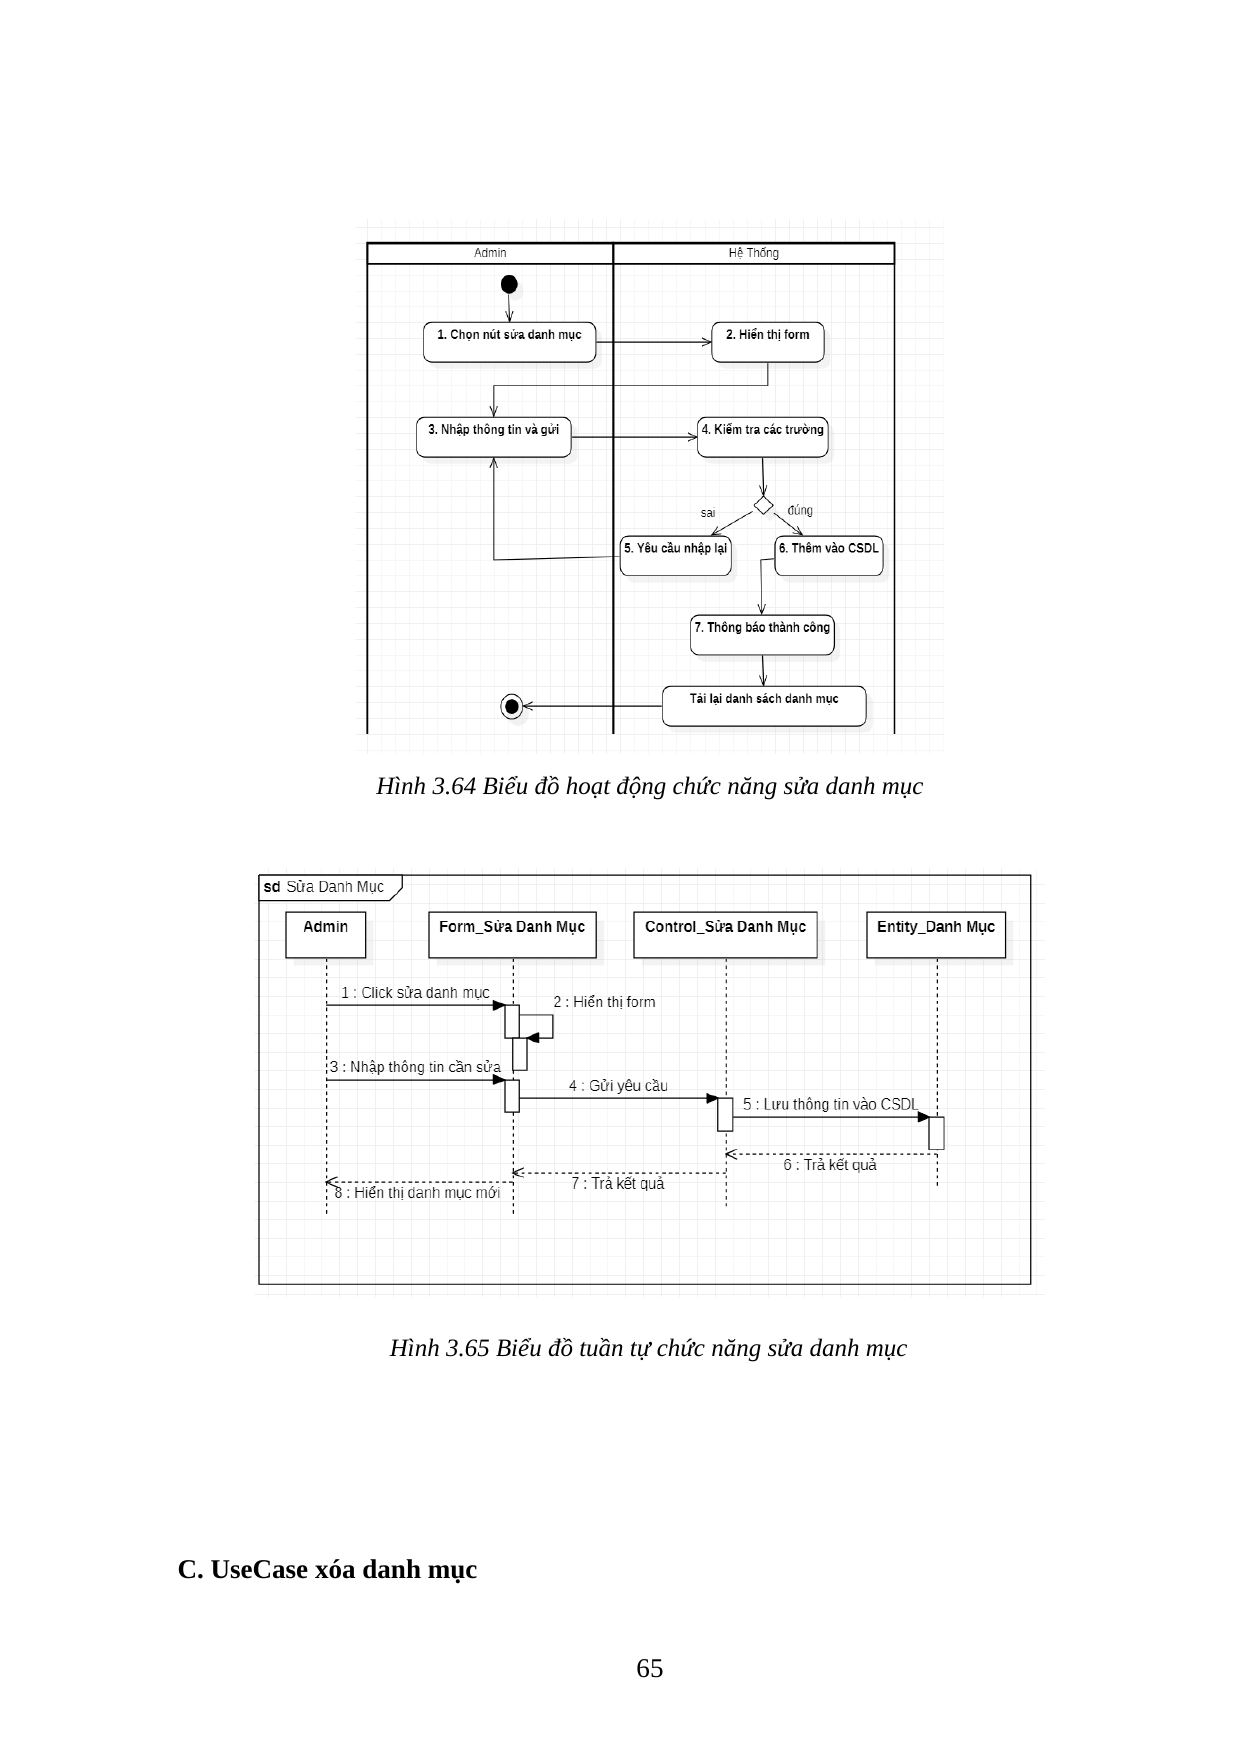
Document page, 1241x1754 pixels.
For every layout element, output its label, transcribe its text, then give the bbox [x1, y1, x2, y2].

text C. UseCase xóa danh mục [177, 1553, 1122, 1584]
text Hình . Biểu đồ tuần tự chức năng sửa danh mục [177, 1333, 1122, 1362]
picture [254, 868, 1045, 1297]
picture [355, 219, 944, 754]
text Hình . Biểu đồ hoạt động chức năng sửa danh mục [177, 771, 1122, 799]
